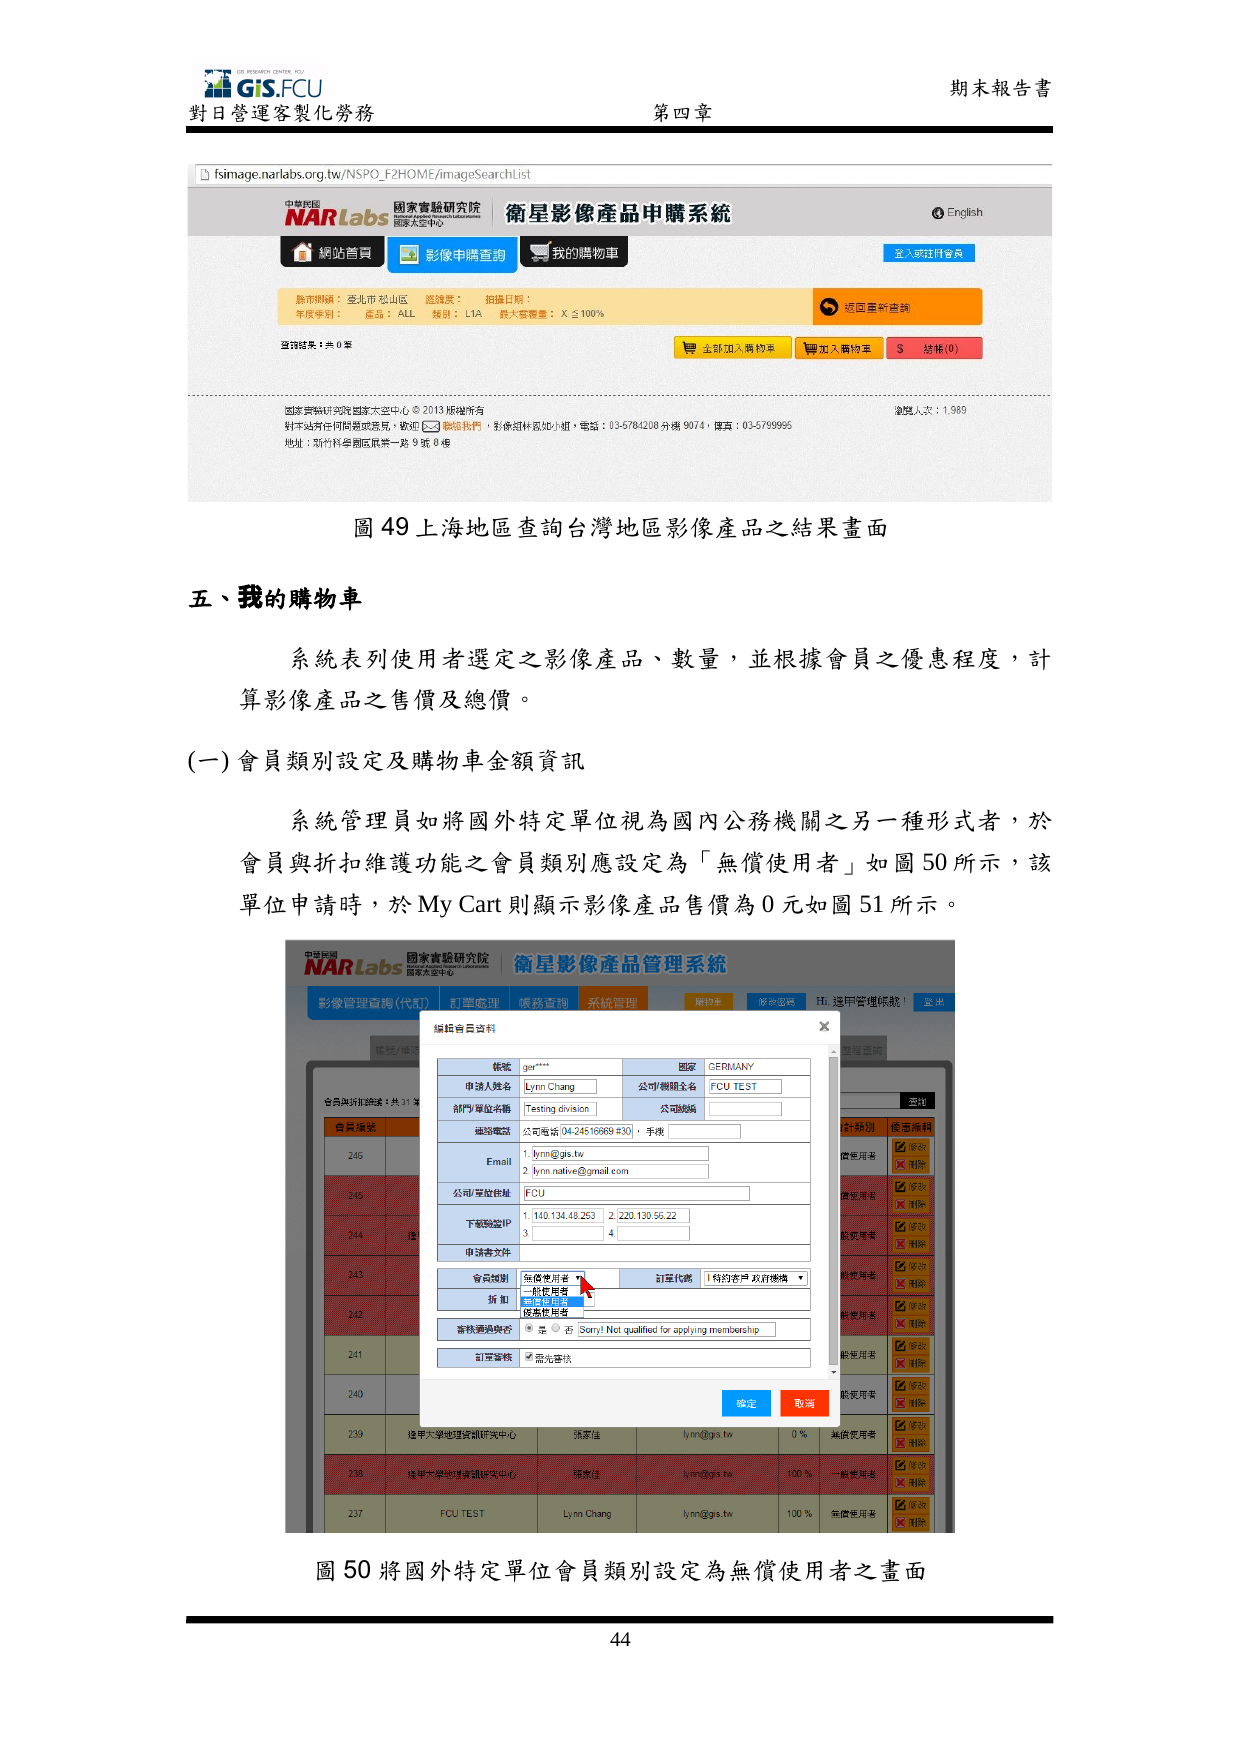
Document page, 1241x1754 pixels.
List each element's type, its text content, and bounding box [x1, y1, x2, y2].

subtitle 我的購物車 [187, 572, 1053, 614]
picture [285, 939, 955, 1533]
picture [191, 61, 328, 104]
text 圖50 將國外特定單位會員類別設定為無償使用者之畫面 [187, 1545, 1053, 1587]
text 圖49上海地區查詢台灣地區影像產品之結果畫面 [187, 502, 1053, 543]
subtitle 會員類別設定及購物車金額資訊 [187, 735, 1053, 777]
text 系統管理員如將國外特定單位視為國內公務機關之另一種形式者，於會員與折扣維護功能之會員類別應設定為「無償使用者」如圖50所示，該單位申請時，於My Cart則顯示影像產品售價為0元如圖51所示。 [237, 795, 1053, 920]
text 系統表列使用者選定之影像產品、數量，並根據會員之優惠程度，計算影像產品之售價及總價。 [237, 633, 1053, 716]
picture [187, 164, 1053, 502]
